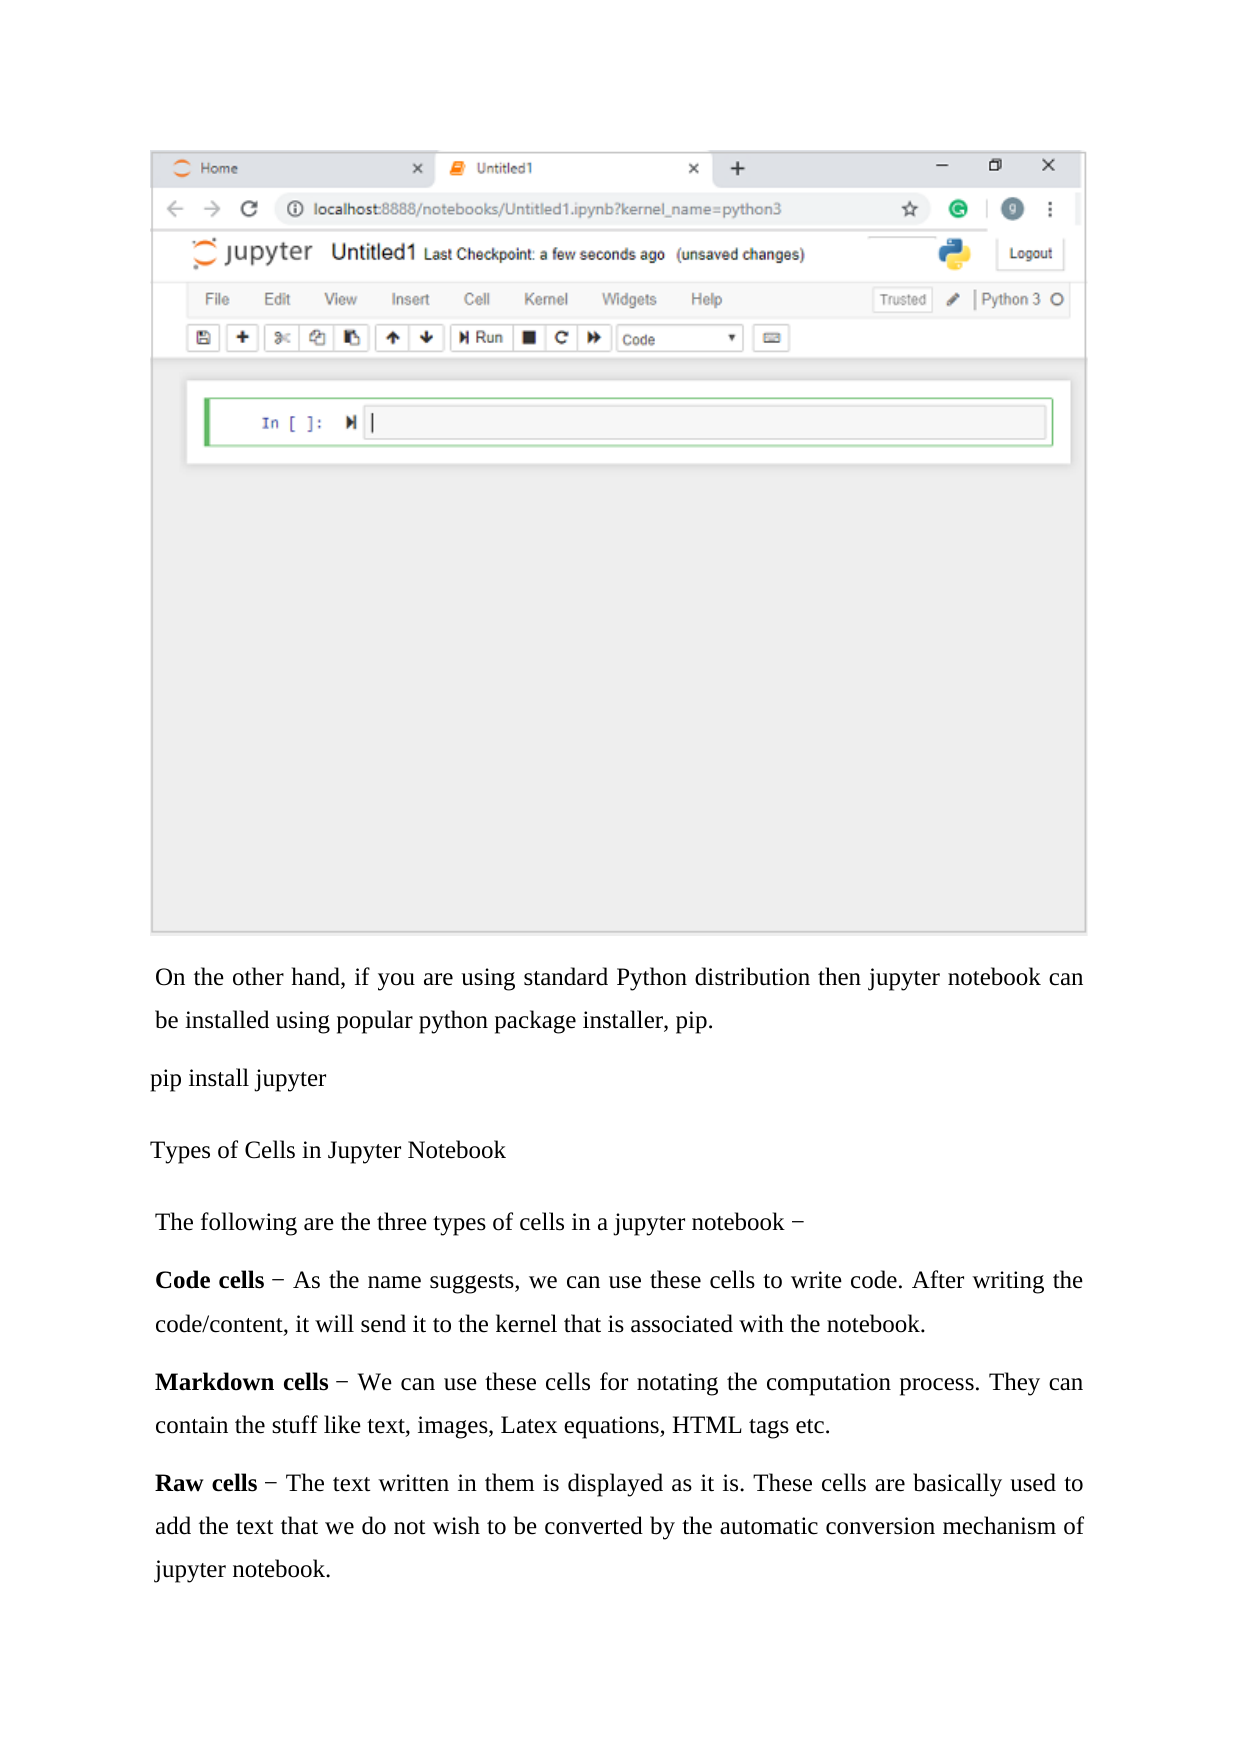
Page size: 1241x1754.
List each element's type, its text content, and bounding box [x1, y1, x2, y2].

text The following are the three types of cells in a jupyter notebook − [155, 1207, 1085, 1236]
text Types of Cells in Jupyter Notebook [150, 1135, 1090, 1164]
text Code cells − As the name suggests, we can use these cells to write code. After writing the code/content, it will send it to the kernel that is associated with the notebook. [155, 1266, 1085, 1337]
text Markdown cells − We can use these cells for notating the computation process. They can contain the stuff like text, images, Latex equations, HTML tags etc. [155, 1367, 1085, 1439]
text pip install jupyter [150, 1063, 1090, 1092]
text Raw cells − The text written in them is displayed as it is. These cells are basically used to add the text that we do not wish to be converted by the automatic conversion mechanism of jupyter notebook. [155, 1468, 1085, 1583]
text On the other hand, if you are using standard Python distribution then jupyter notebook can be installed using popular python package installer, pip. [155, 962, 1085, 1033]
picture [150, 150, 1088, 936]
